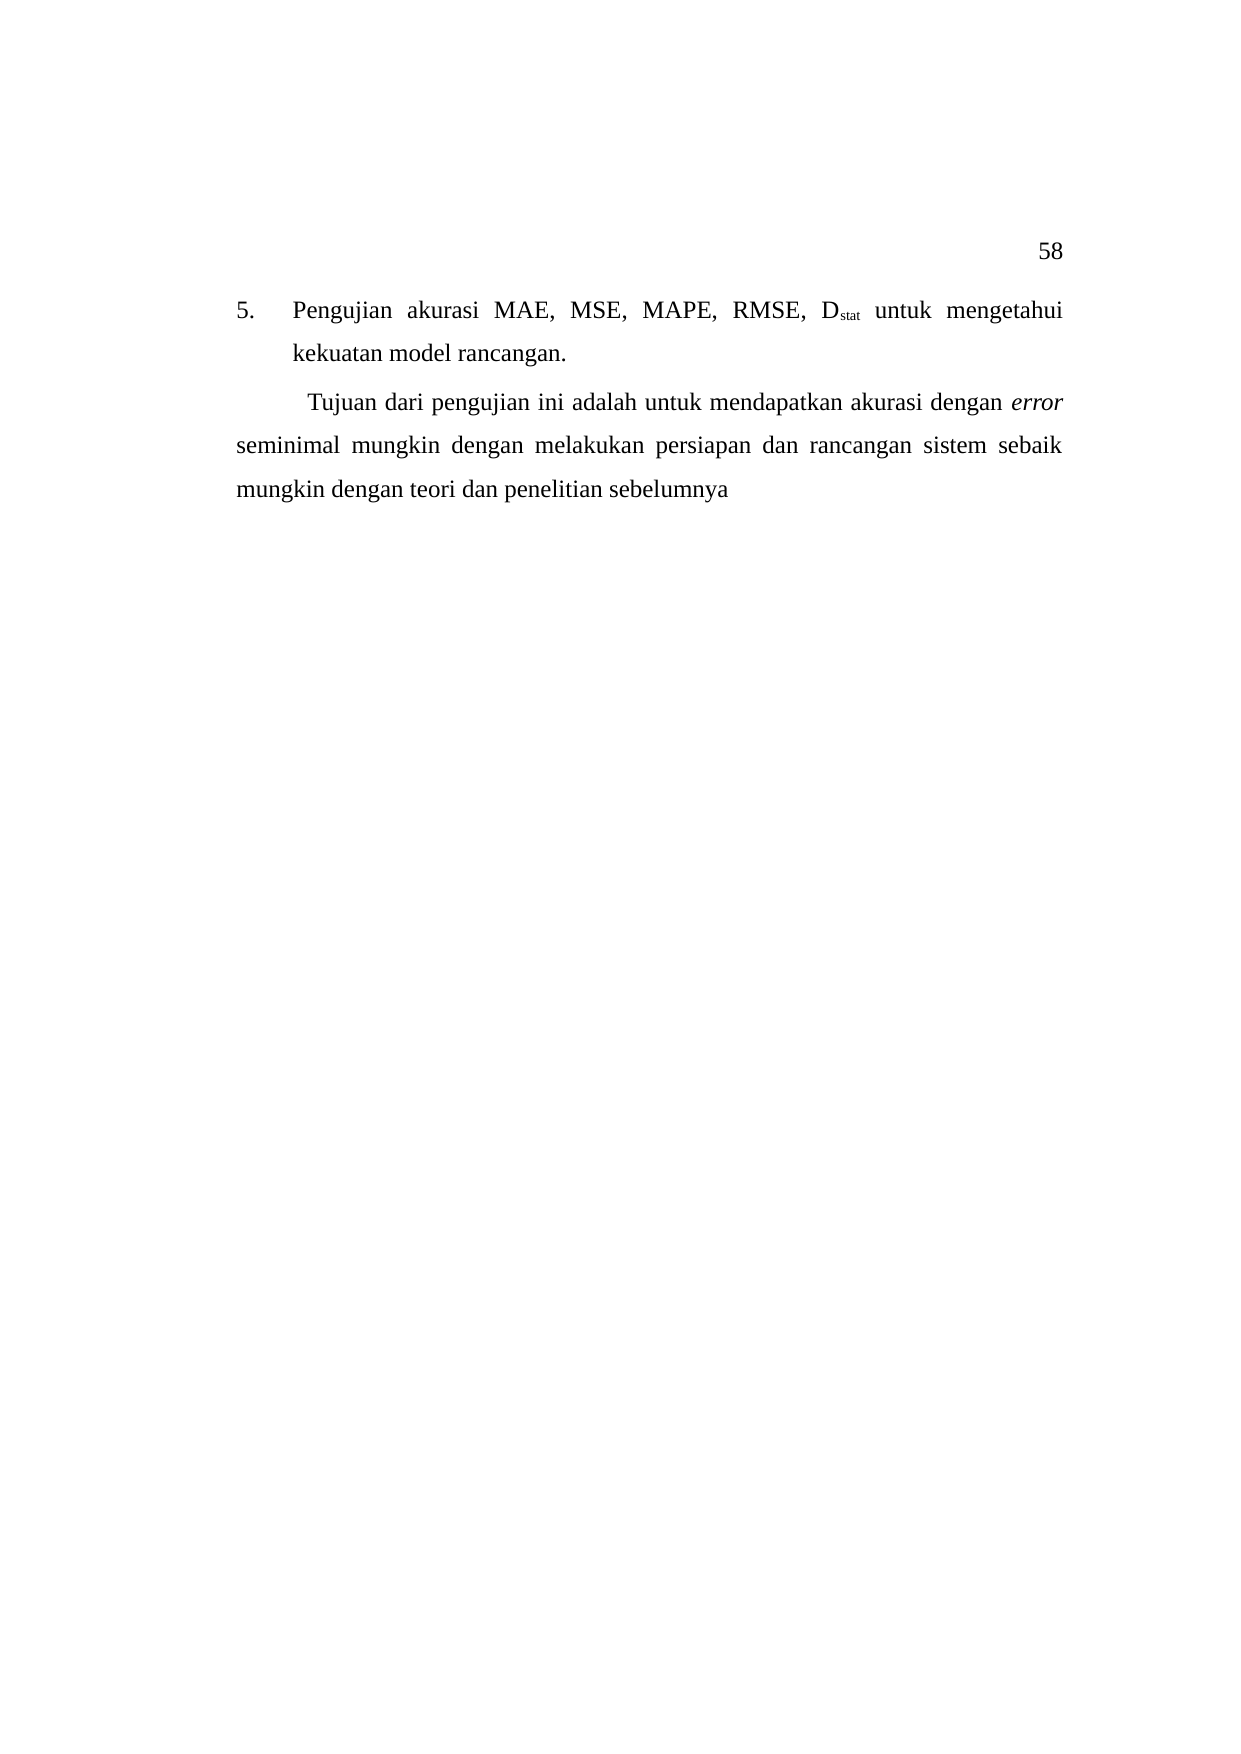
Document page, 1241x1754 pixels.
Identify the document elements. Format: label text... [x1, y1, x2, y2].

list Pengujian akurasi MAE, MSE, MAPE, RMSE, Dstat untuk mengetahui kekuatan model rancangan. [236, 295, 1063, 367]
text Tujuan dari pengujian ini adalah untuk mendapatkan akurasi dengan error seminimal mungkin dengan melakukan persiapan dan rancangan sistem sebaik mungkin dengan teori dan penelitian sebelumnya [236, 387, 1063, 502]
